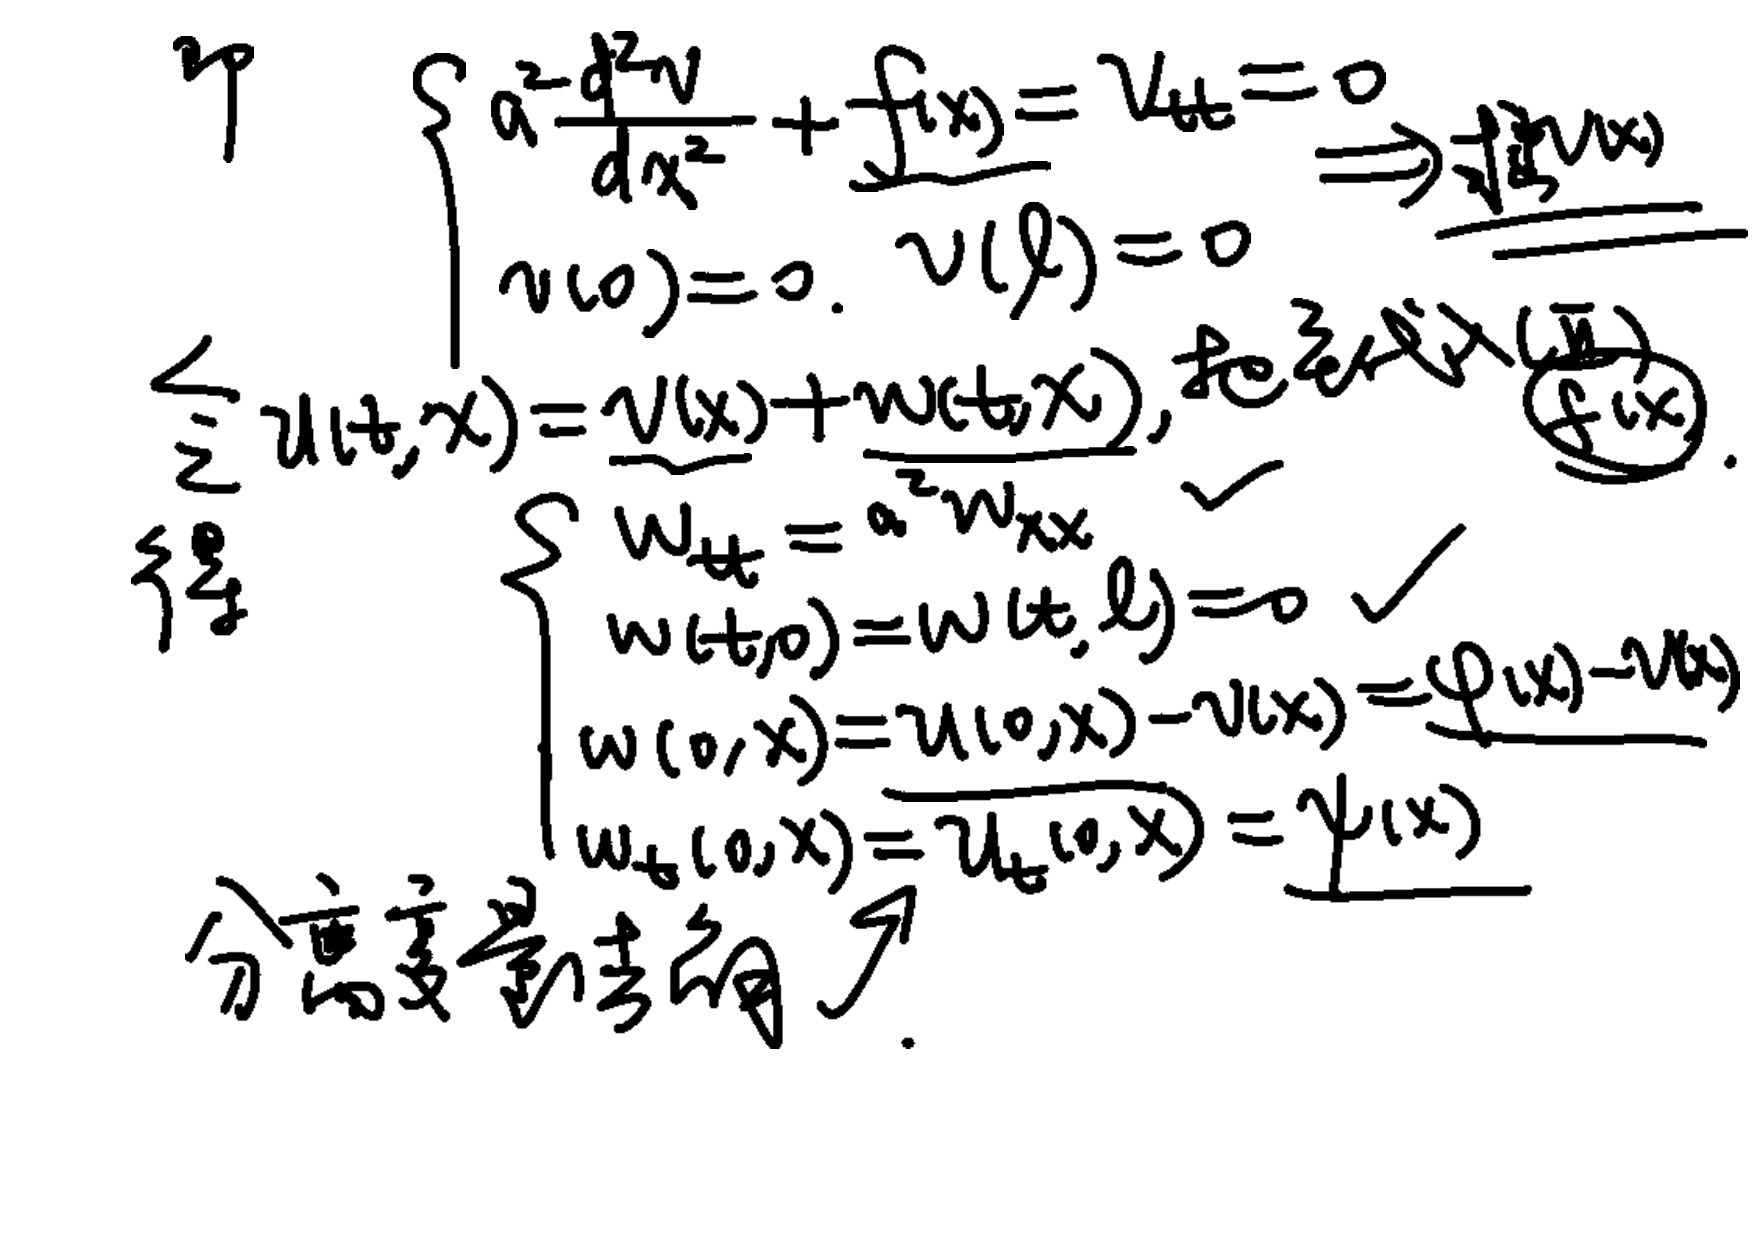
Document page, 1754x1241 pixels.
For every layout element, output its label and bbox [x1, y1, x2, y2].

picture [173, 36, 254, 163]
picture [131, 31, 1740, 1049]
picture [1015, 51, 1748, 260]
